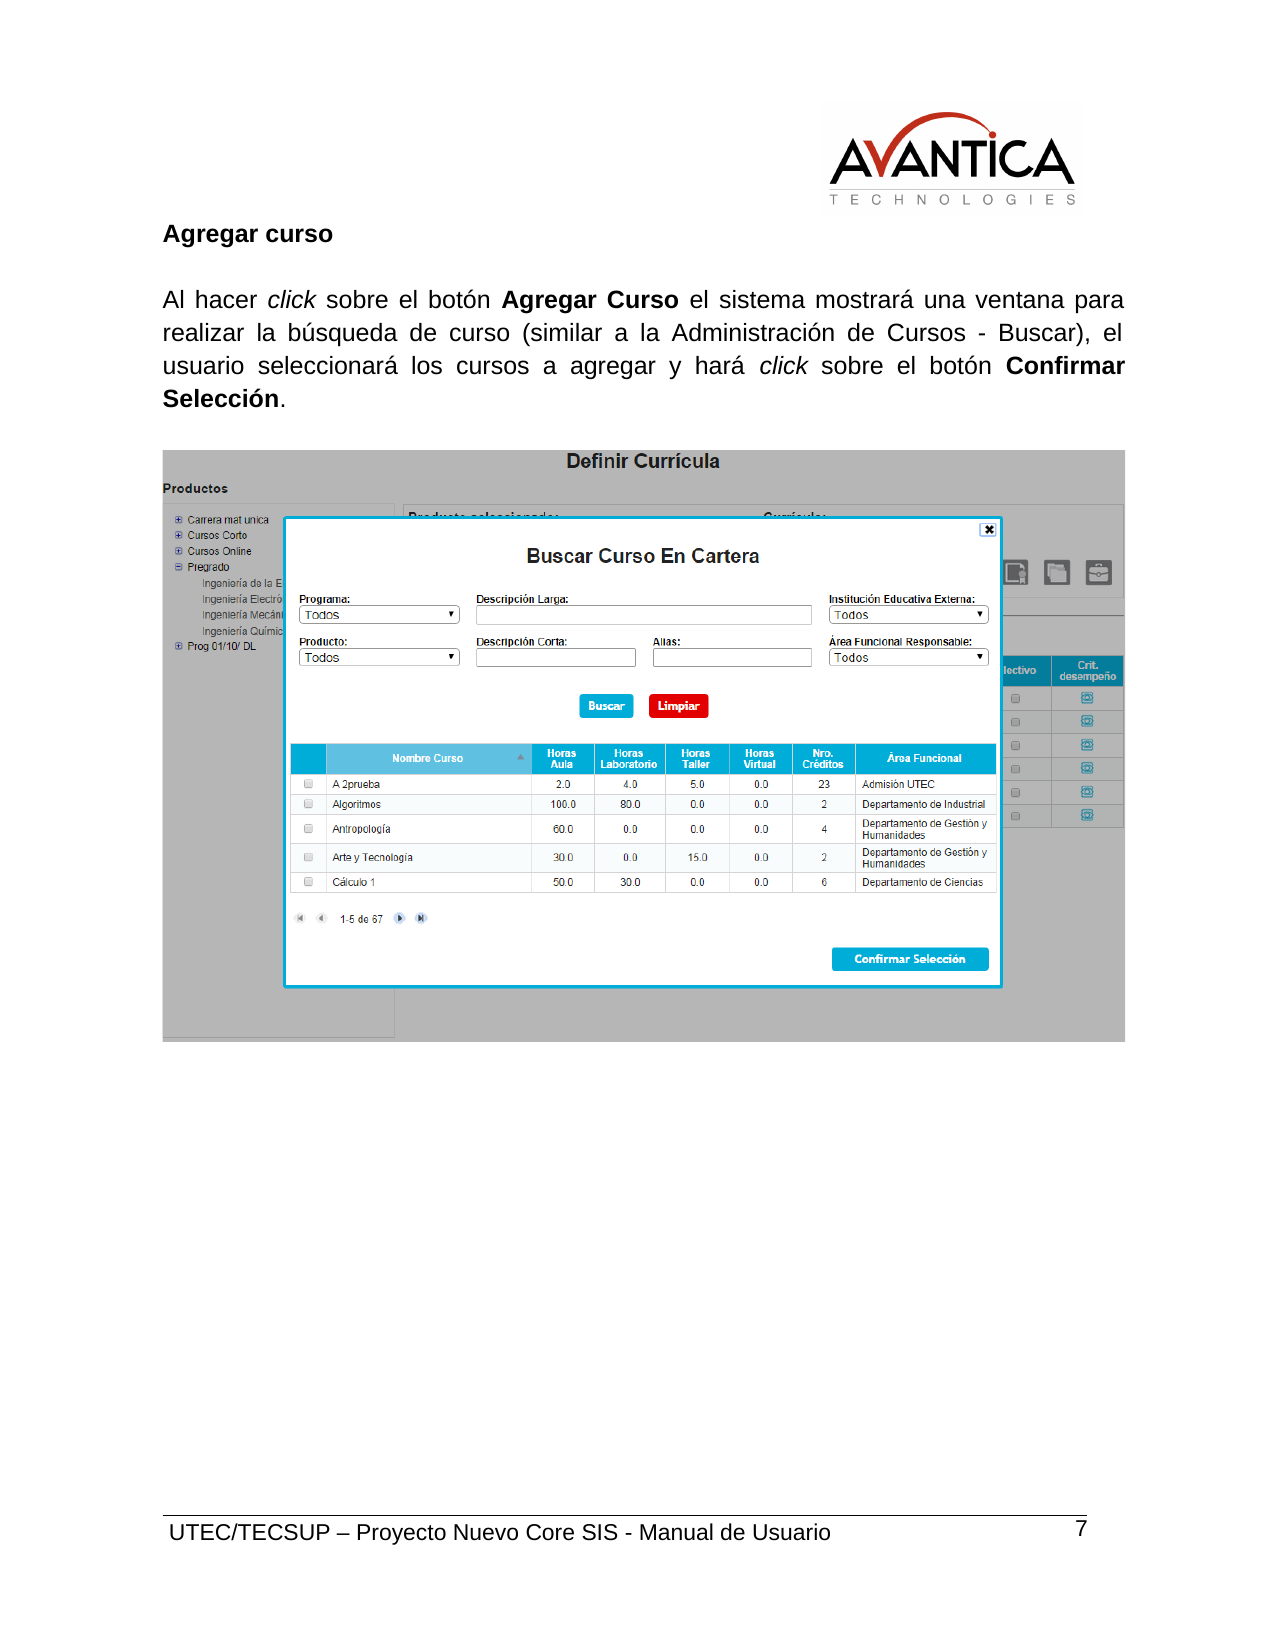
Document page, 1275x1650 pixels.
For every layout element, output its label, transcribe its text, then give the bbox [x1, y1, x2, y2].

picture [820, 101, 1084, 215]
text Al hacer click sobre el botón Agregar Curso el sistema mostrará una ventana para realizar la búsqueda de curso (similar a la Administración de Cursos - Buscar), el usuario seleccionará los cursos a agregar y hará click sobre el botón Confirmar Selección. [162, 285, 1125, 413]
text Agregar curso [162, 219, 1125, 248]
picture [162, 450, 1125, 1042]
